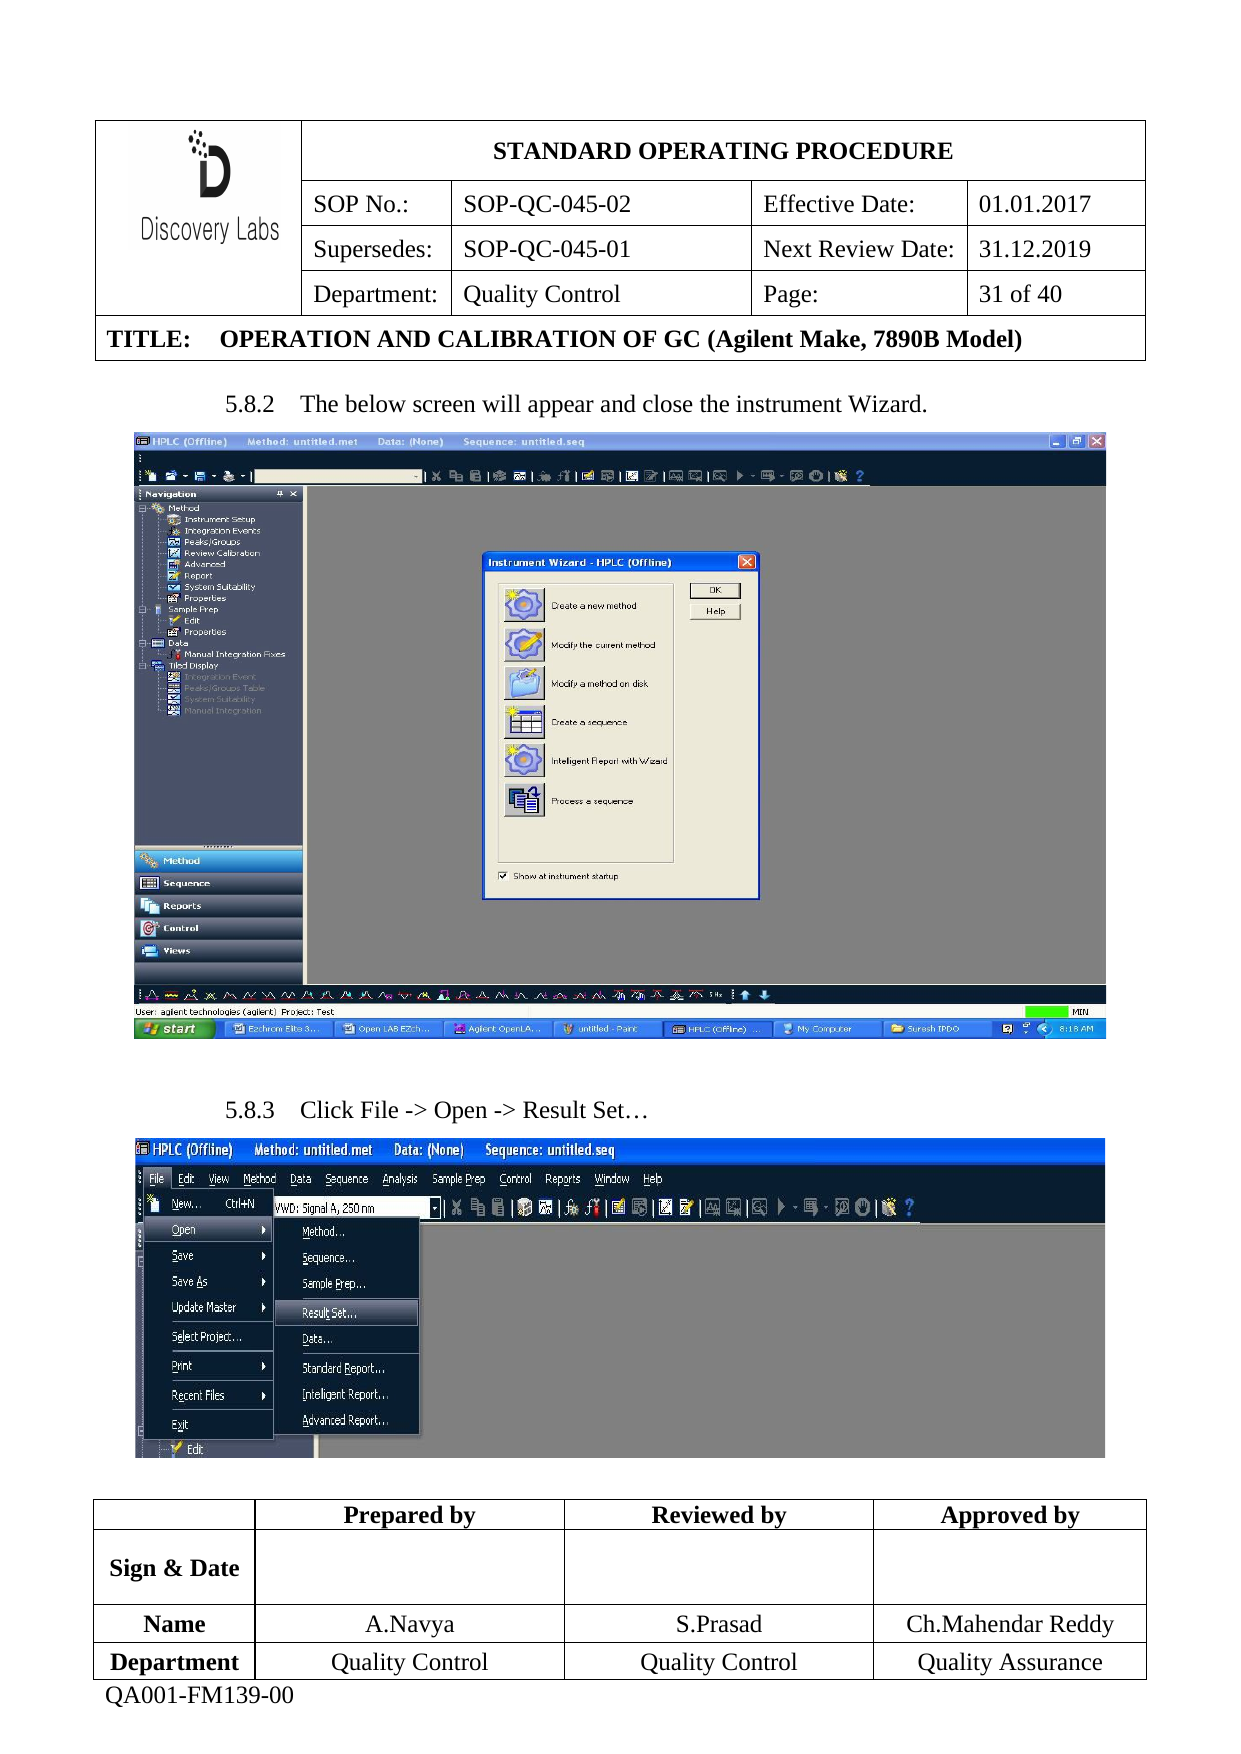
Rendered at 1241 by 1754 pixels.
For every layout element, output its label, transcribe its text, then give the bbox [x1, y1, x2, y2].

picture [134, 432, 1107, 1039]
picture [135, 1138, 1105, 1458]
list Click File -> Open -> Result Set… [225, 1096, 1135, 1124]
list The below screen will appear and close the instrument Wizard. [225, 389, 1135, 418]
